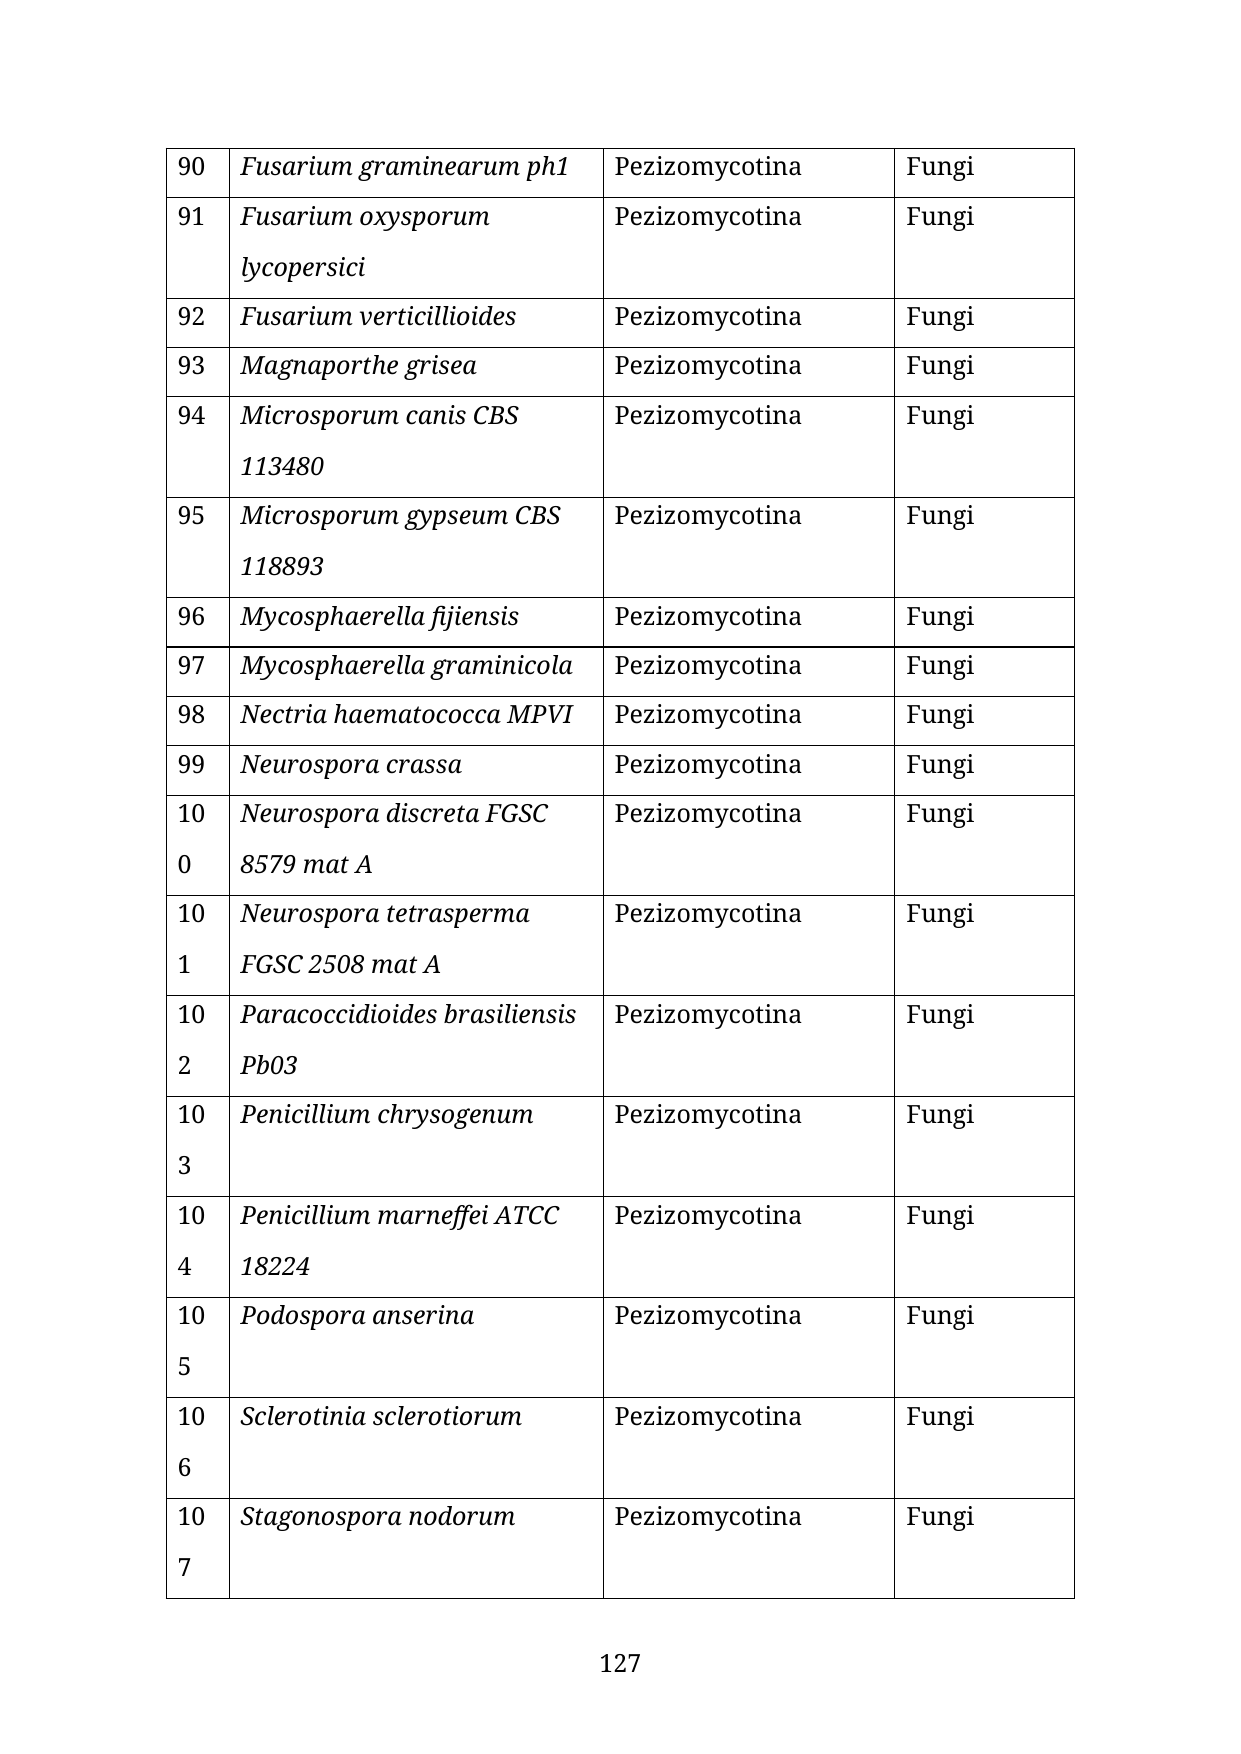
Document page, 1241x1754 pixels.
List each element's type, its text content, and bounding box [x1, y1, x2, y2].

table_cell Pezizomycotina [604, 397, 894, 497]
table_cell Penicillium marneffei ATCC 18224 [230, 1197, 603, 1297]
table_cell Pezizomycotina [604, 746, 894, 794]
table_cell Fungi [895, 746, 1074, 794]
table_cell Fusarium verticillioides [230, 299, 603, 347]
table_cell 103 [167, 1097, 229, 1196]
table_cell Microsporum canis CBS 113480 [230, 397, 603, 497]
table_cell Fungi [895, 1197, 1074, 1297]
table_cell Pezizomycotina [604, 1197, 894, 1297]
table_cell Fusarium oxysporum lycopersici [230, 198, 603, 297]
table_cell Fungi [895, 198, 1074, 297]
table_cell Paracoccidioides brasiliensis Pb03 [230, 996, 603, 1096]
table_cell 97 [167, 648, 229, 696]
table_cell Pezizomycotina [604, 1298, 894, 1397]
table_cell 91 [167, 198, 229, 297]
table_cell Neurospora discreta FGSC 8579 mat A [230, 796, 603, 895]
table_cell 98 [167, 697, 229, 745]
table_cell Mycosphaerella graminicola [230, 648, 603, 696]
table_cell Fungi [895, 1298, 1074, 1397]
table_cell Pezizomycotina [604, 796, 894, 895]
table_cell 101 [167, 896, 229, 995]
table_cell Pezizomycotina [604, 598, 894, 646]
table_cell Neurospora crassa [230, 746, 603, 794]
table_cell Pezizomycotina [604, 198, 894, 297]
table_cell Pezizomycotina [604, 996, 894, 1096]
table_cell 104 [167, 1197, 229, 1297]
table_cell 90 [167, 149, 229, 197]
table_cell 95 [167, 498, 229, 597]
table_cell 99 [167, 746, 229, 794]
table_cell Pezizomycotina [604, 1499, 894, 1598]
table_cell Fungi [895, 1499, 1074, 1598]
table_cell Fungi [895, 1097, 1074, 1196]
table_cell Pezizomycotina [604, 149, 894, 197]
table_cell Nectria haematococca MPVI [230, 697, 603, 745]
table_cell Fungi [895, 299, 1074, 347]
table_cell 106 [167, 1398, 229, 1497]
table_cell 94 [167, 397, 229, 497]
table_cell Fungi [895, 1398, 1074, 1497]
table_cell 107 [167, 1499, 229, 1598]
table_cell Penicillium chrysogenum [230, 1097, 603, 1196]
table_cell Pezizomycotina [604, 299, 894, 347]
table_cell Sclerotinia sclerotiorum [230, 1398, 603, 1497]
table_cell Pezizomycotina [604, 498, 894, 597]
table_cell Fungi [895, 648, 1074, 696]
table_cell 102 [167, 996, 229, 1096]
table_cell 96 [167, 598, 229, 646]
table_cell 93 [167, 348, 229, 396]
table_cell Podospora anserina [230, 1298, 603, 1397]
table_cell 92 [167, 299, 229, 347]
table_cell Microsporum gypseum CBS 118893 [230, 498, 603, 597]
table_cell Pezizomycotina [604, 697, 894, 745]
table_cell 100 [167, 796, 229, 895]
table_cell Fungi [895, 796, 1074, 895]
table_cell Pezizomycotina [604, 1097, 894, 1196]
table_cell Fungi [895, 498, 1074, 597]
table_cell Fungi [895, 896, 1074, 995]
table_cell Pezizomycotina [604, 896, 894, 995]
table_cell Fungi [895, 397, 1074, 497]
table_cell Pezizomycotina [604, 1398, 894, 1497]
table_cell Pezizomycotina [604, 348, 894, 396]
table_cell 105 [167, 1298, 229, 1397]
table_cell Fungi [895, 996, 1074, 1096]
table_cell Fungi [895, 697, 1074, 745]
table_cell Fungi [895, 598, 1074, 646]
table_cell Mycosphaerella fijiensis [230, 598, 603, 646]
table_cell Fusarium graminearum ph1 [230, 149, 603, 197]
table_cell Pezizomycotina [604, 648, 894, 696]
table_cell Fungi [895, 348, 1074, 396]
table_cell Fungi [895, 149, 1074, 197]
table_cell Stagonospora nodorum [230, 1499, 603, 1598]
table_cell Neurospora tetrasperma FGSC 2508 mat A [230, 896, 603, 995]
table_cell Magnaporthe grisea [230, 348, 603, 396]
